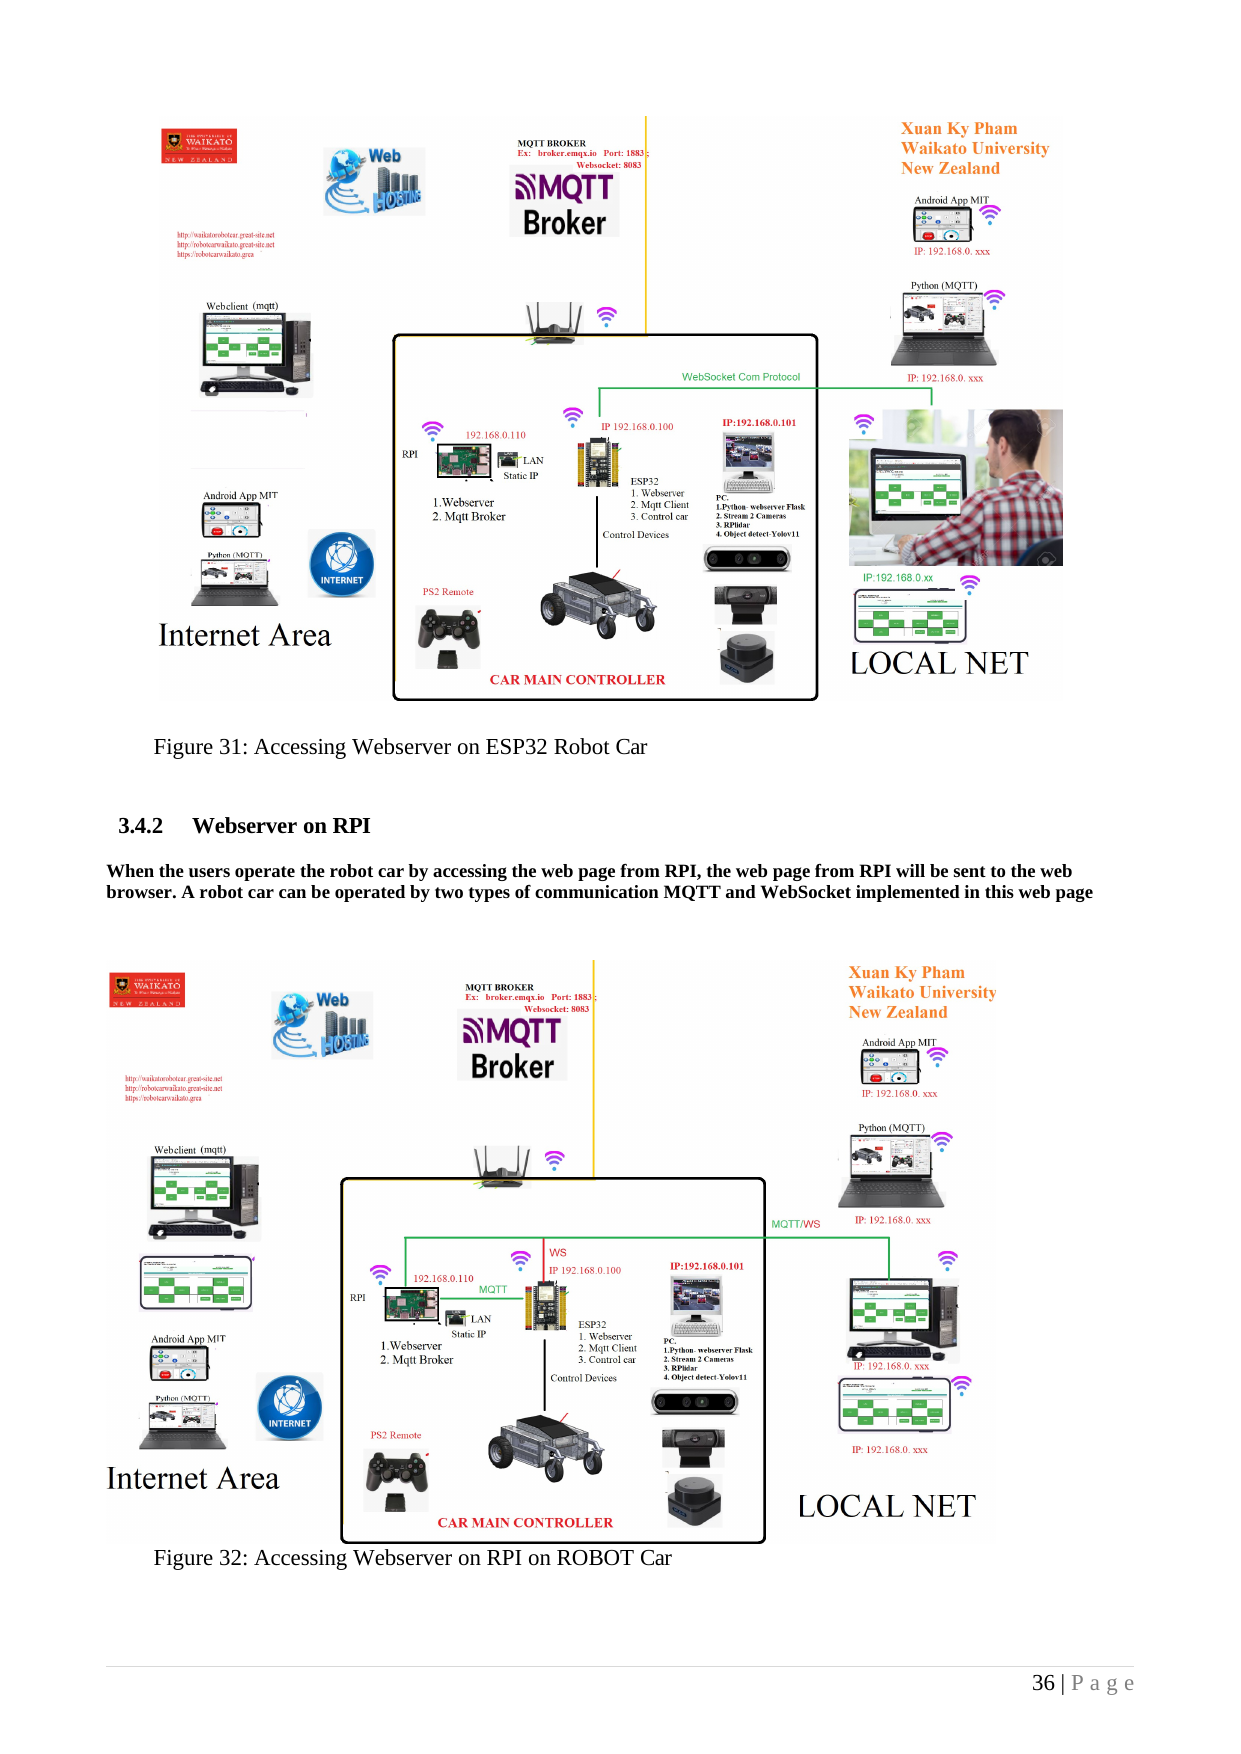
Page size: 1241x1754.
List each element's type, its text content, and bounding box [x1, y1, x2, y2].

text Figure 31: Accessing Webserver on ESP32 Robot Car [153, 733, 1134, 759]
picture [106, 960, 153, 1544]
text When the users operate the robot car by accessing the web page from RPI, the web page from RPI will be sent to the web browser. A robot car can be operated by two types of communication MQTT and WebSocket implemented in this web page [106, 859, 1134, 903]
subtitle Webserver on RPI [118, 812, 1134, 838]
picture [158, 116, 1063, 701]
text Figure 32: Accessing Webserver on RPI on ROBOT Car [153, 934, 1134, 1570]
